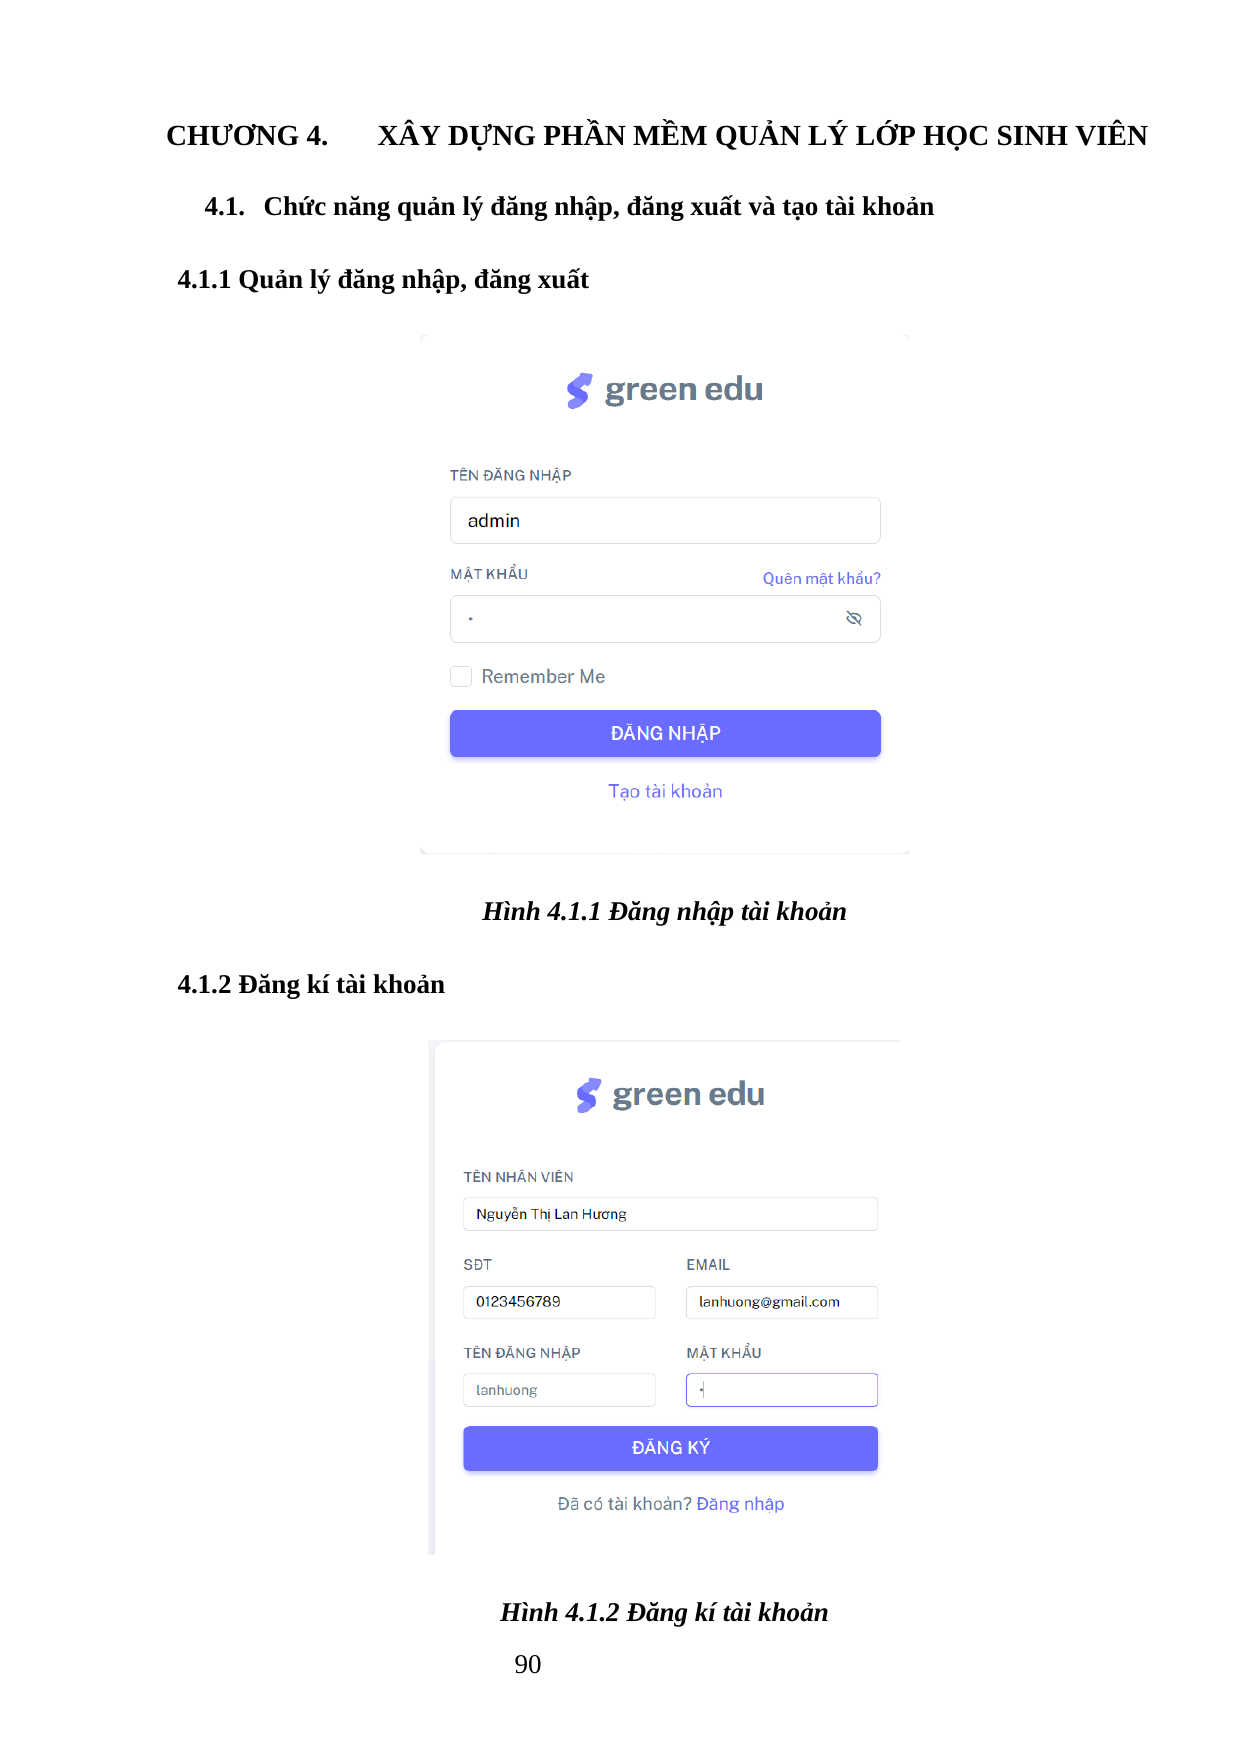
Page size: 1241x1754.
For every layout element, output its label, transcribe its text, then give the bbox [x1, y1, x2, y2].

text Hình 4.1.1 Đăng nhập tài khoản [177, 895, 1152, 926]
subtitle 4.1.1 Quản lý đăng nhập, đăng xuất [177, 263, 1152, 294]
subtitle XÂY DỰNG PHẦN MỀM QUẢN LÝ LỚP HỌC SINH VIÊN [163, 118, 1152, 152]
text Hình 4.1.2 Đăng kí tài khoản [177, 1596, 1152, 1627]
subtitle Chức năng quản lý đăng nhập, đăng xuất và tạo tài khoản [204, 190, 1152, 221]
picture [420, 335, 909, 854]
picture [428, 1040, 901, 1555]
subtitle 4.1.2 Đăng kí tài khoản [177, 968, 1152, 999]
